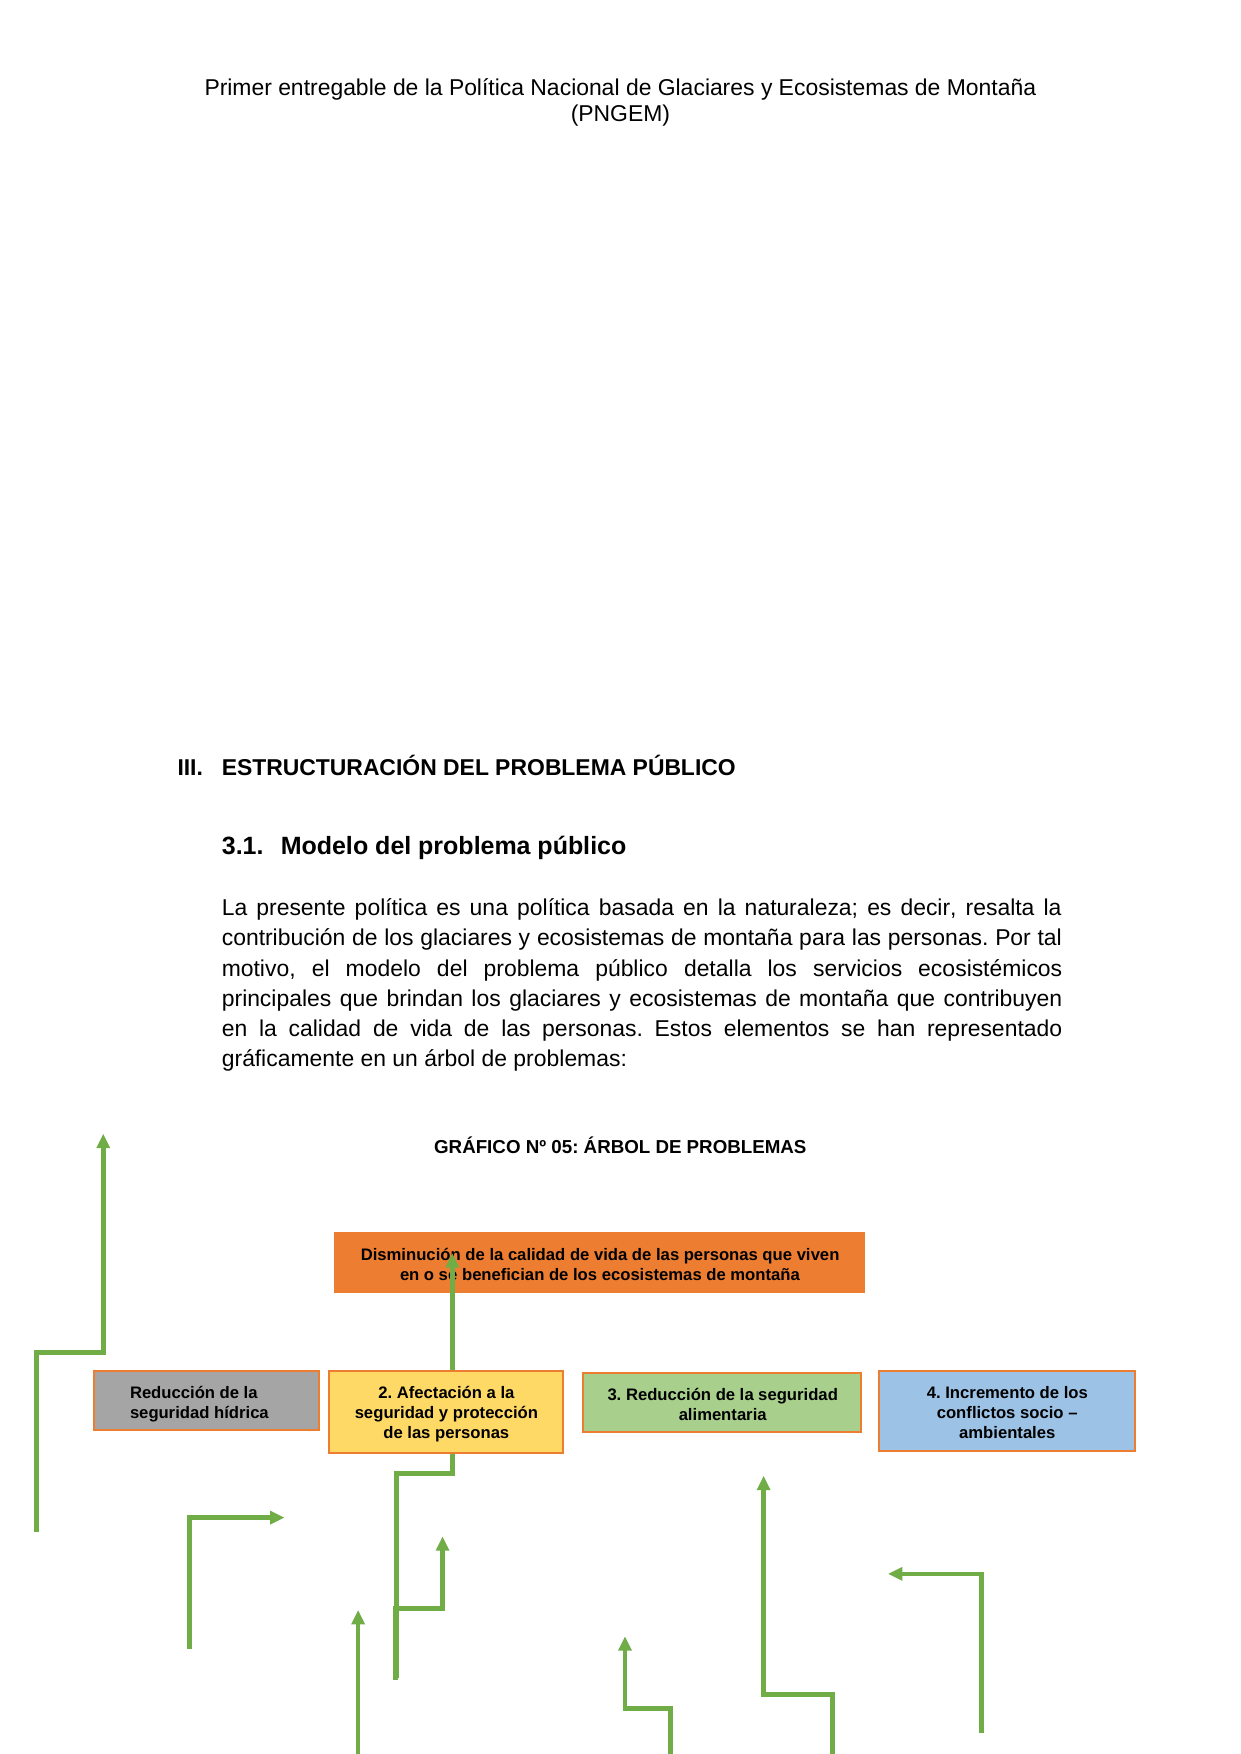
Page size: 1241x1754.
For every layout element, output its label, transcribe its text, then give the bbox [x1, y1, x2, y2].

subtitle ESTRUCTURACIÓN DEL PROBLEMA PÚBLICO [177, 754, 1063, 780]
text La presente política es una política basada en la naturaleza; es decir, resalta la contribución de los glaciares y ecosistemas de montaña para las personas. Por tal motivo, el modelo del problema público detalla los servicios ecosistémicos principales que brindan los glaciares y ecosistemas de montaña que contribuyen en la calidad de vida de las personas. Estos elementos se han representado gráficamente en un árbol de problemas: [222, 894, 1063, 1072]
subtitle Modelo del problema público [222, 831, 1063, 860]
text GRÁFICO Nº 05: ÁRBOL DE PROBLEMAS [177, 1136, 1063, 1157]
